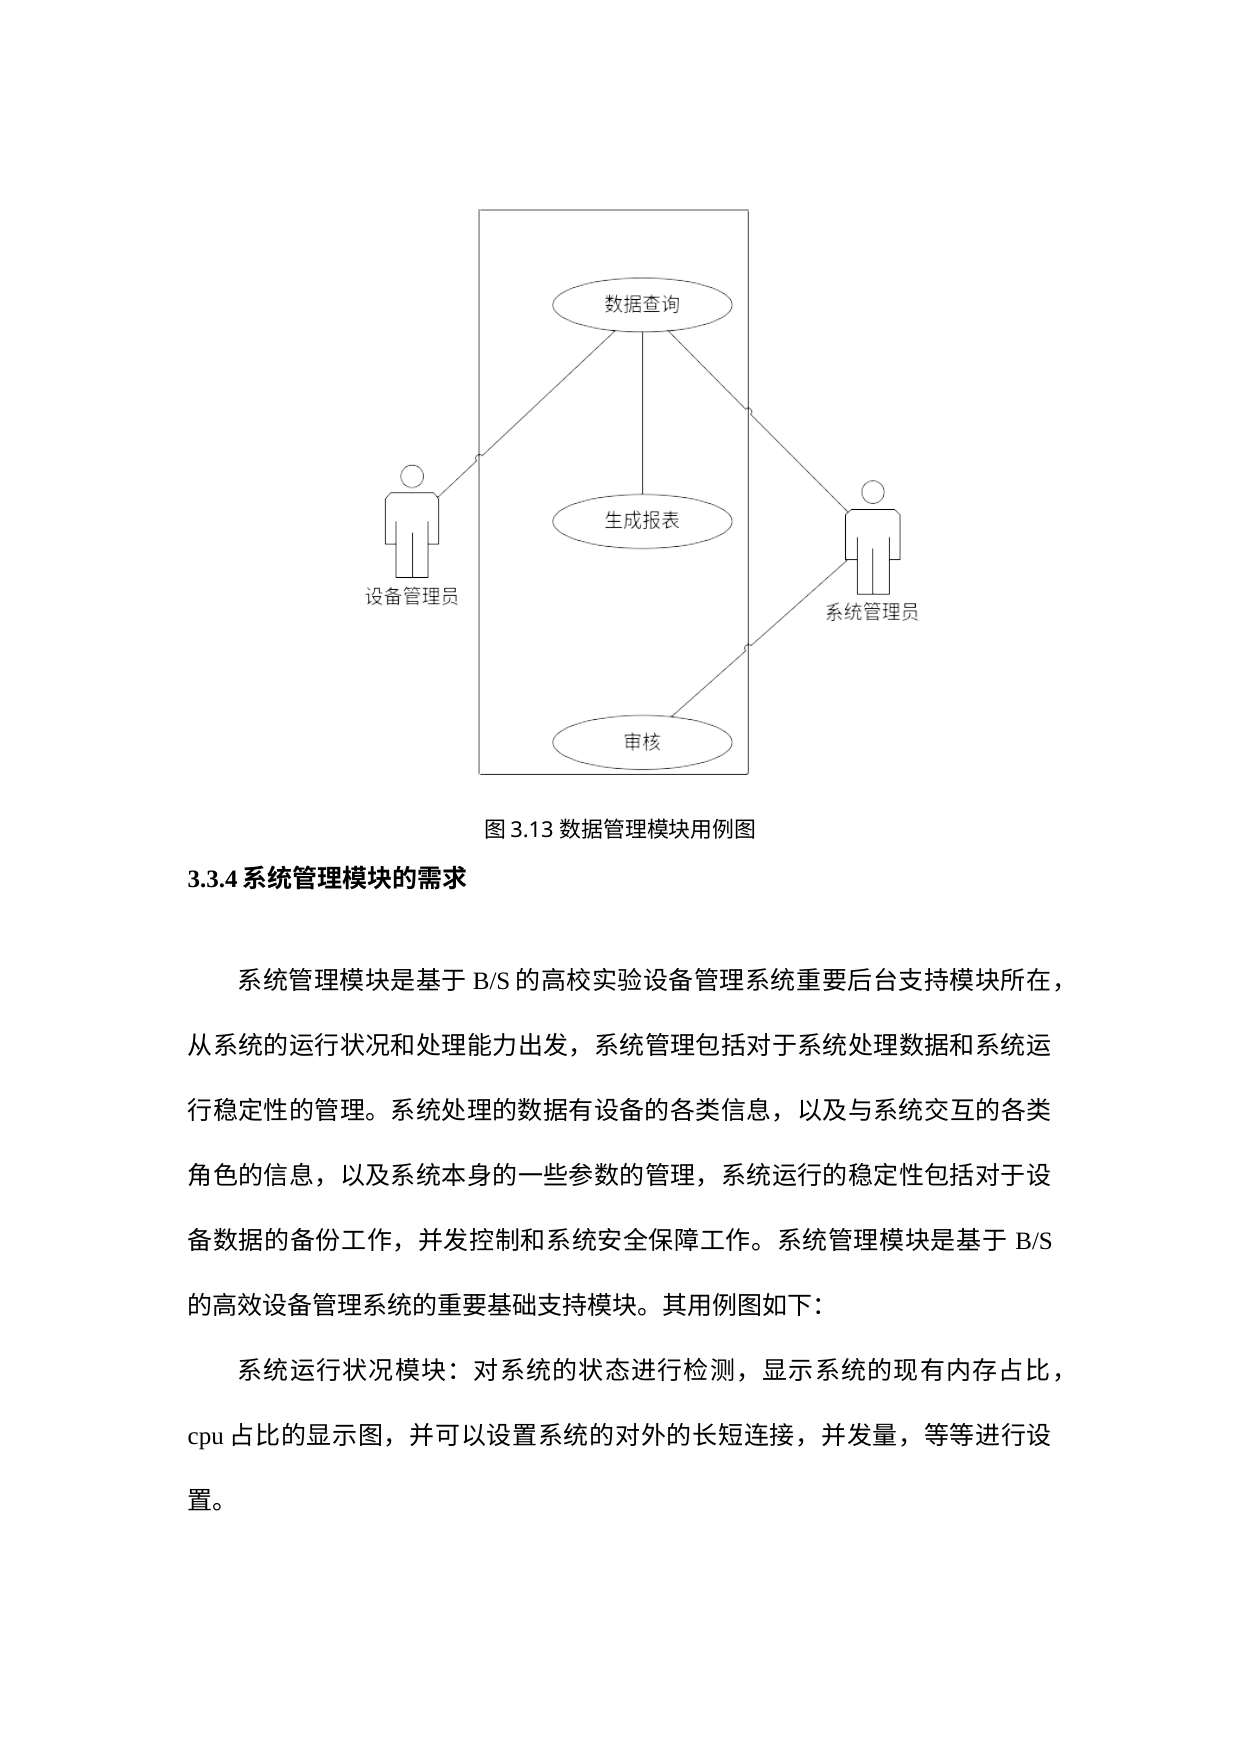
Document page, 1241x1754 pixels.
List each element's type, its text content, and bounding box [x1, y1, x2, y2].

text 系统运行状况模块：对系统的状态进行检测，显示系统的现有内存占比，cpu占比的显示图，并可以设置系统的对外的长短连接，并发量，等等进行设置。 [187, 1336, 1053, 1531]
text 系统管理模块是基于B/S的高校实验设备管理系统重要后台支持模块所在，从系统的运行状况和处理能力出发，系统管理包括对于系统处理数据和系统运行稳定性的管理。系统处理的数据有设备的各类信息，以及与系统交互的各类角色的信息，以及系统本身的一些参数的管理，系统运行的稳定性包括对于设备数据的备份工作，并发控制和系统安全保障工作。系统管理模块是基于B/S的高效设备管理系统的重要基础支持模块。其用例图如下： [187, 946, 1053, 1336]
text 3.3.4系统管理模块的需求 [187, 844, 1053, 909]
text 图3.13 数据管理模块用例图 [187, 194, 1053, 844]
